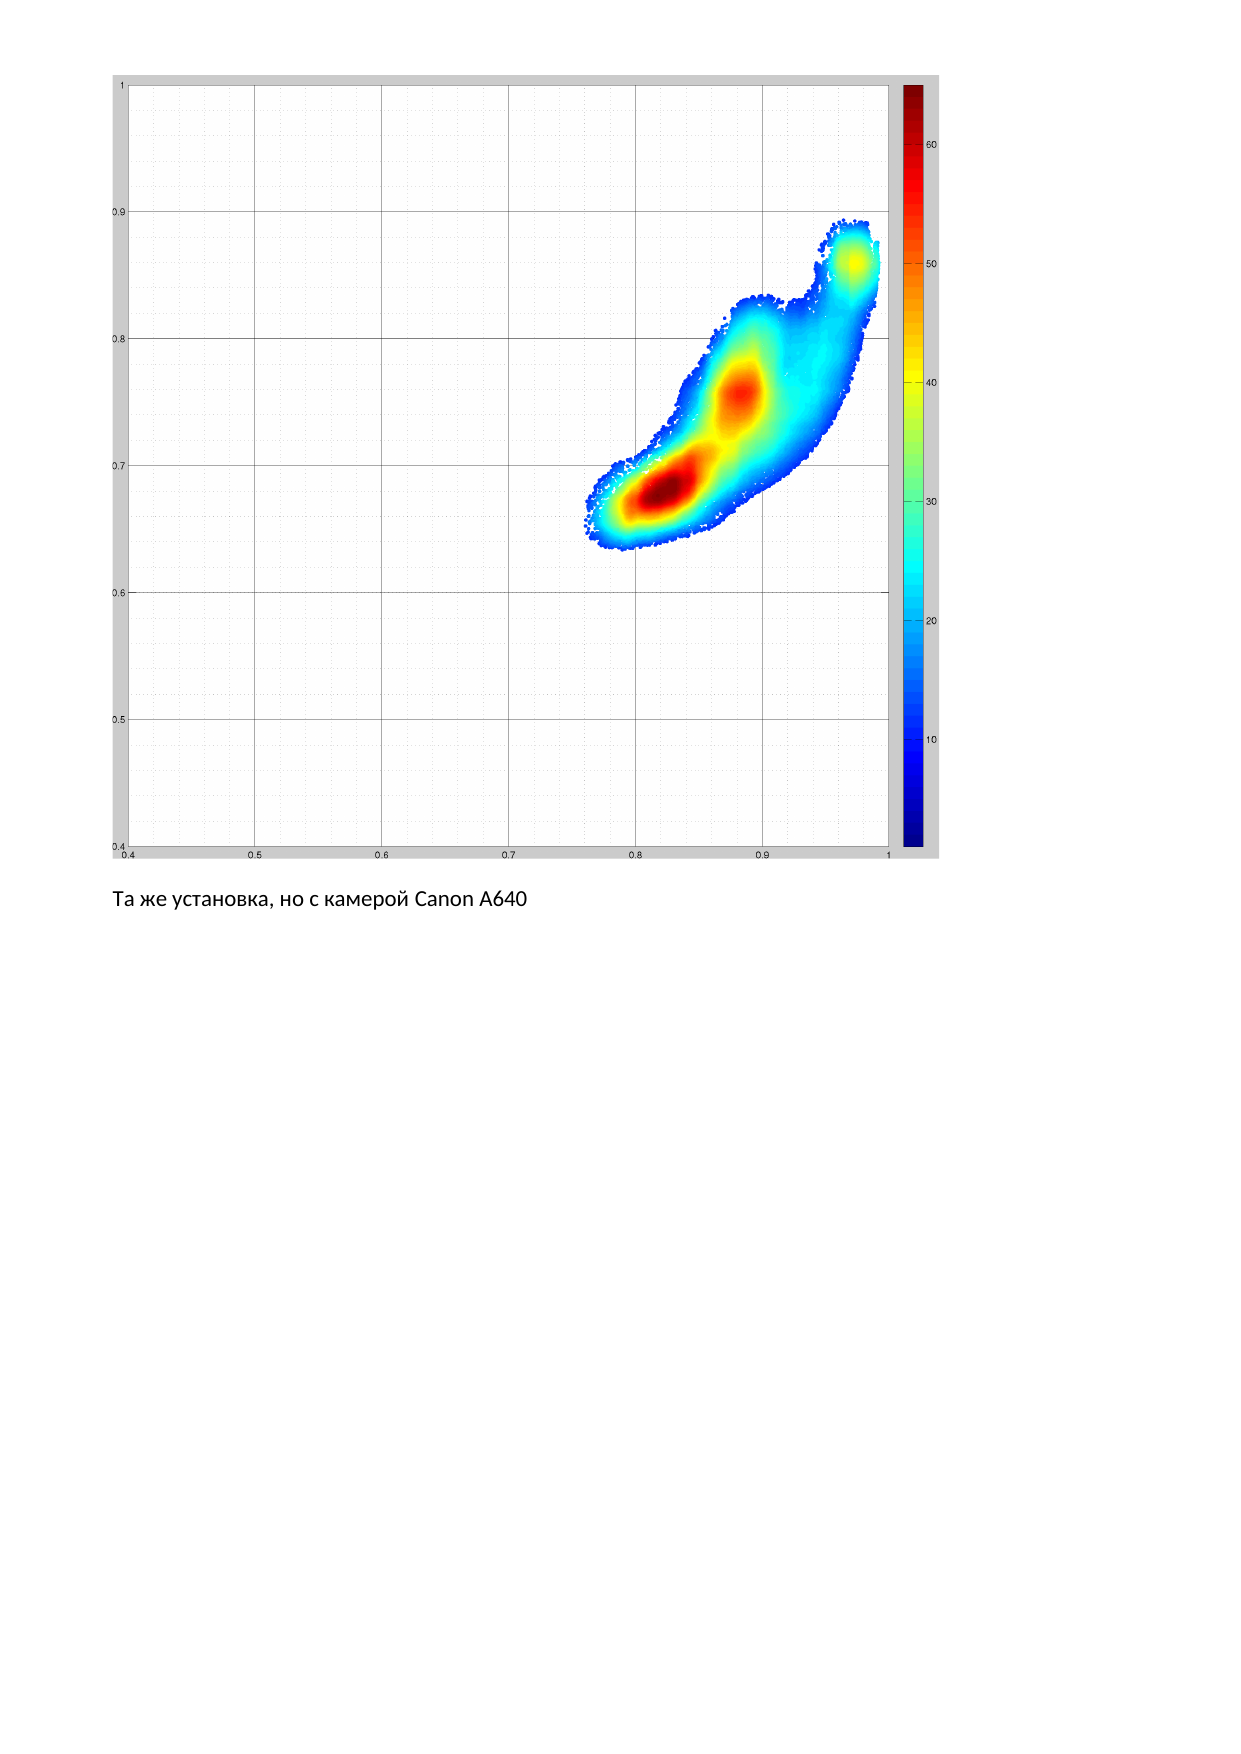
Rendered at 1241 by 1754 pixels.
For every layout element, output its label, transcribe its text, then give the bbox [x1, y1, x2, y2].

picture [112, 75, 940, 859]
text Та же установка, но с камерой Canon A640 [112, 884, 1165, 944]
